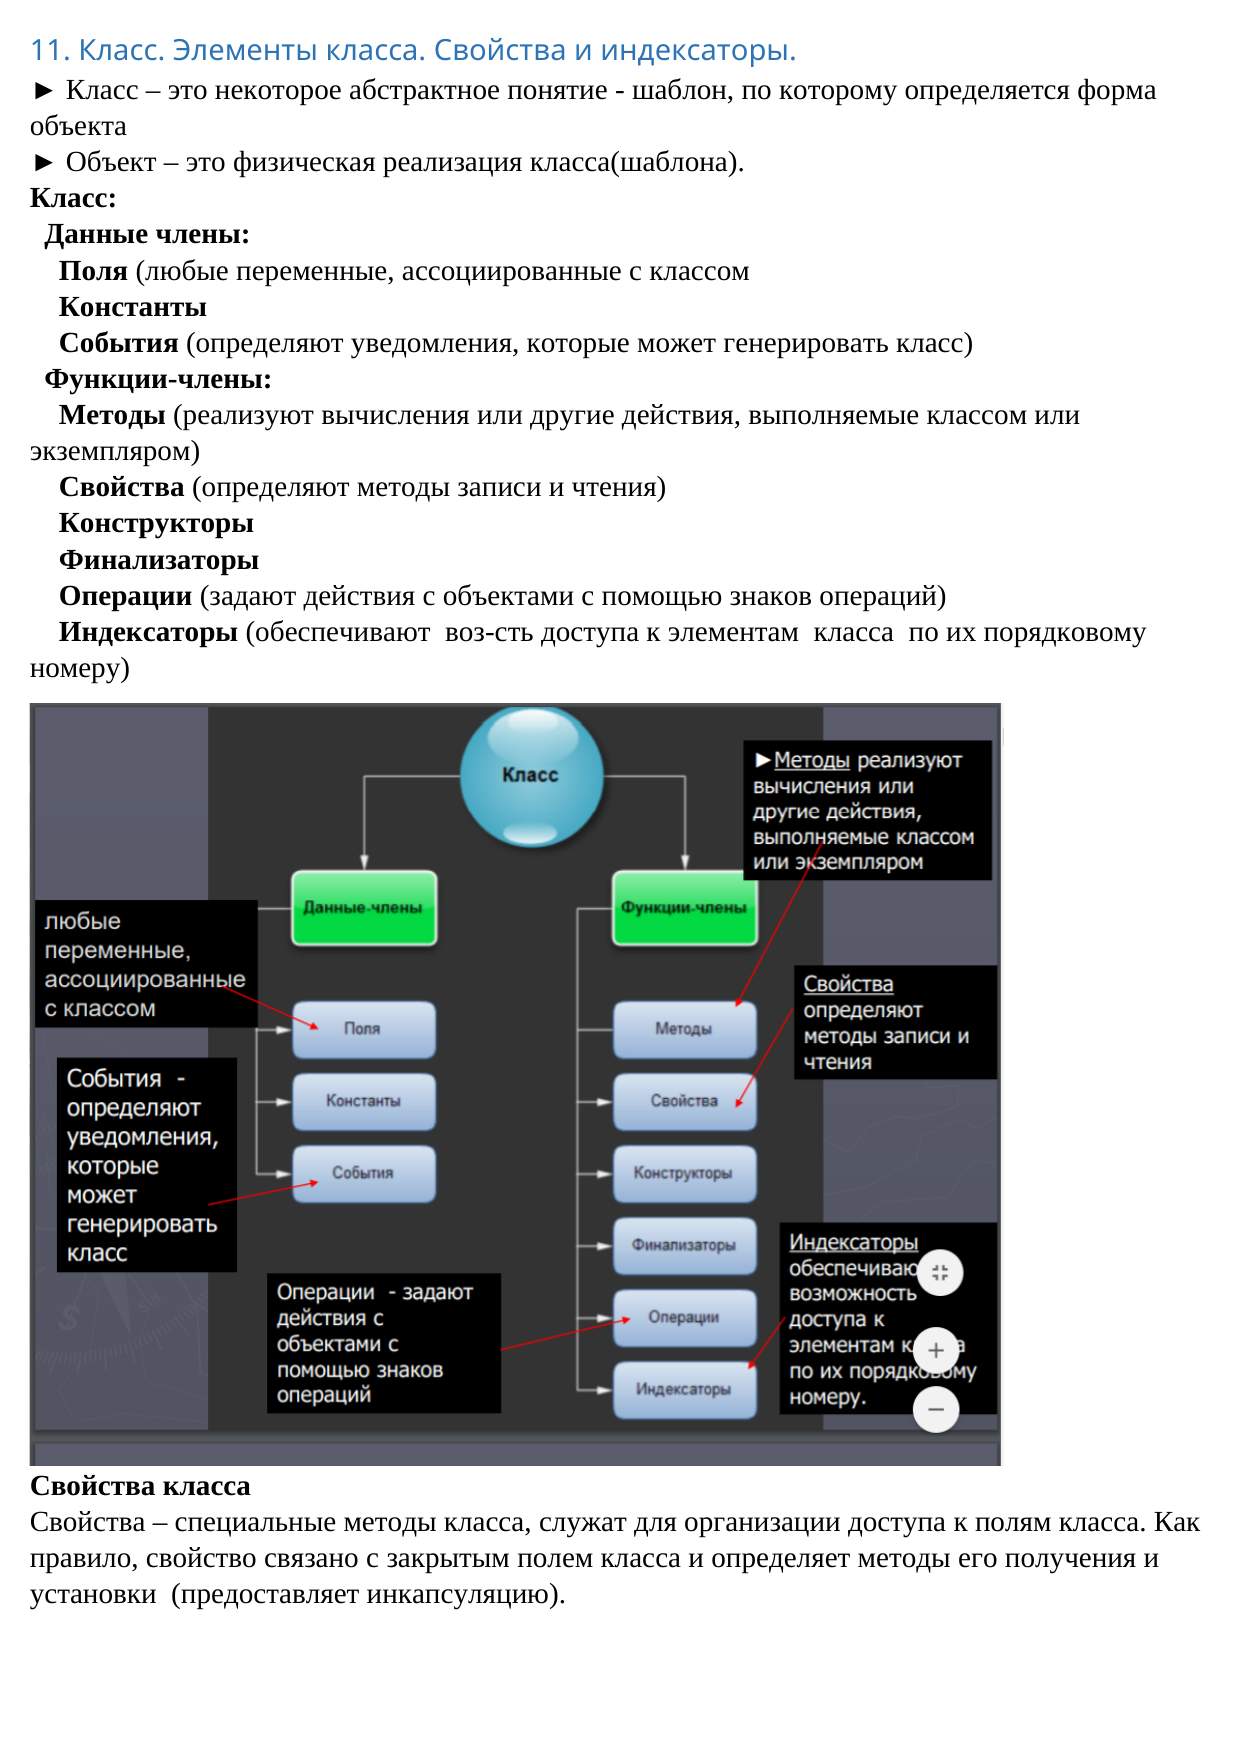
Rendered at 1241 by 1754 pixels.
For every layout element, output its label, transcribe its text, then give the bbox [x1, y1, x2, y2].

text 11. Класс. Элементы класса. Свойства и индексаторы. ► Класс – это некоторое абстрактное понятие - шаблон, по которому определяется форма объекта ► Объект – это физическая реализация класса(шаблона). Класс: Данные члены: Поля (любые переменные, ассоциированные с классом Константы События (определяют уведомления, которые может генерировать класс) Функции-члены: Методы (реализуют вычисления или другие действия, выполняемые классом или экземпляром) Свойства (определяют методы записи и чтения) Конструкторы Финализаторы Операции (задают действия с объектами с помощью знаков операций) Индексаторы (обеспечивают воз-сть доступа к элементам класса по их порядковому номеру) [29, 29, 1211, 684]
picture [29, 703, 1004, 1466]
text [29, 703, 1211, 1610]
